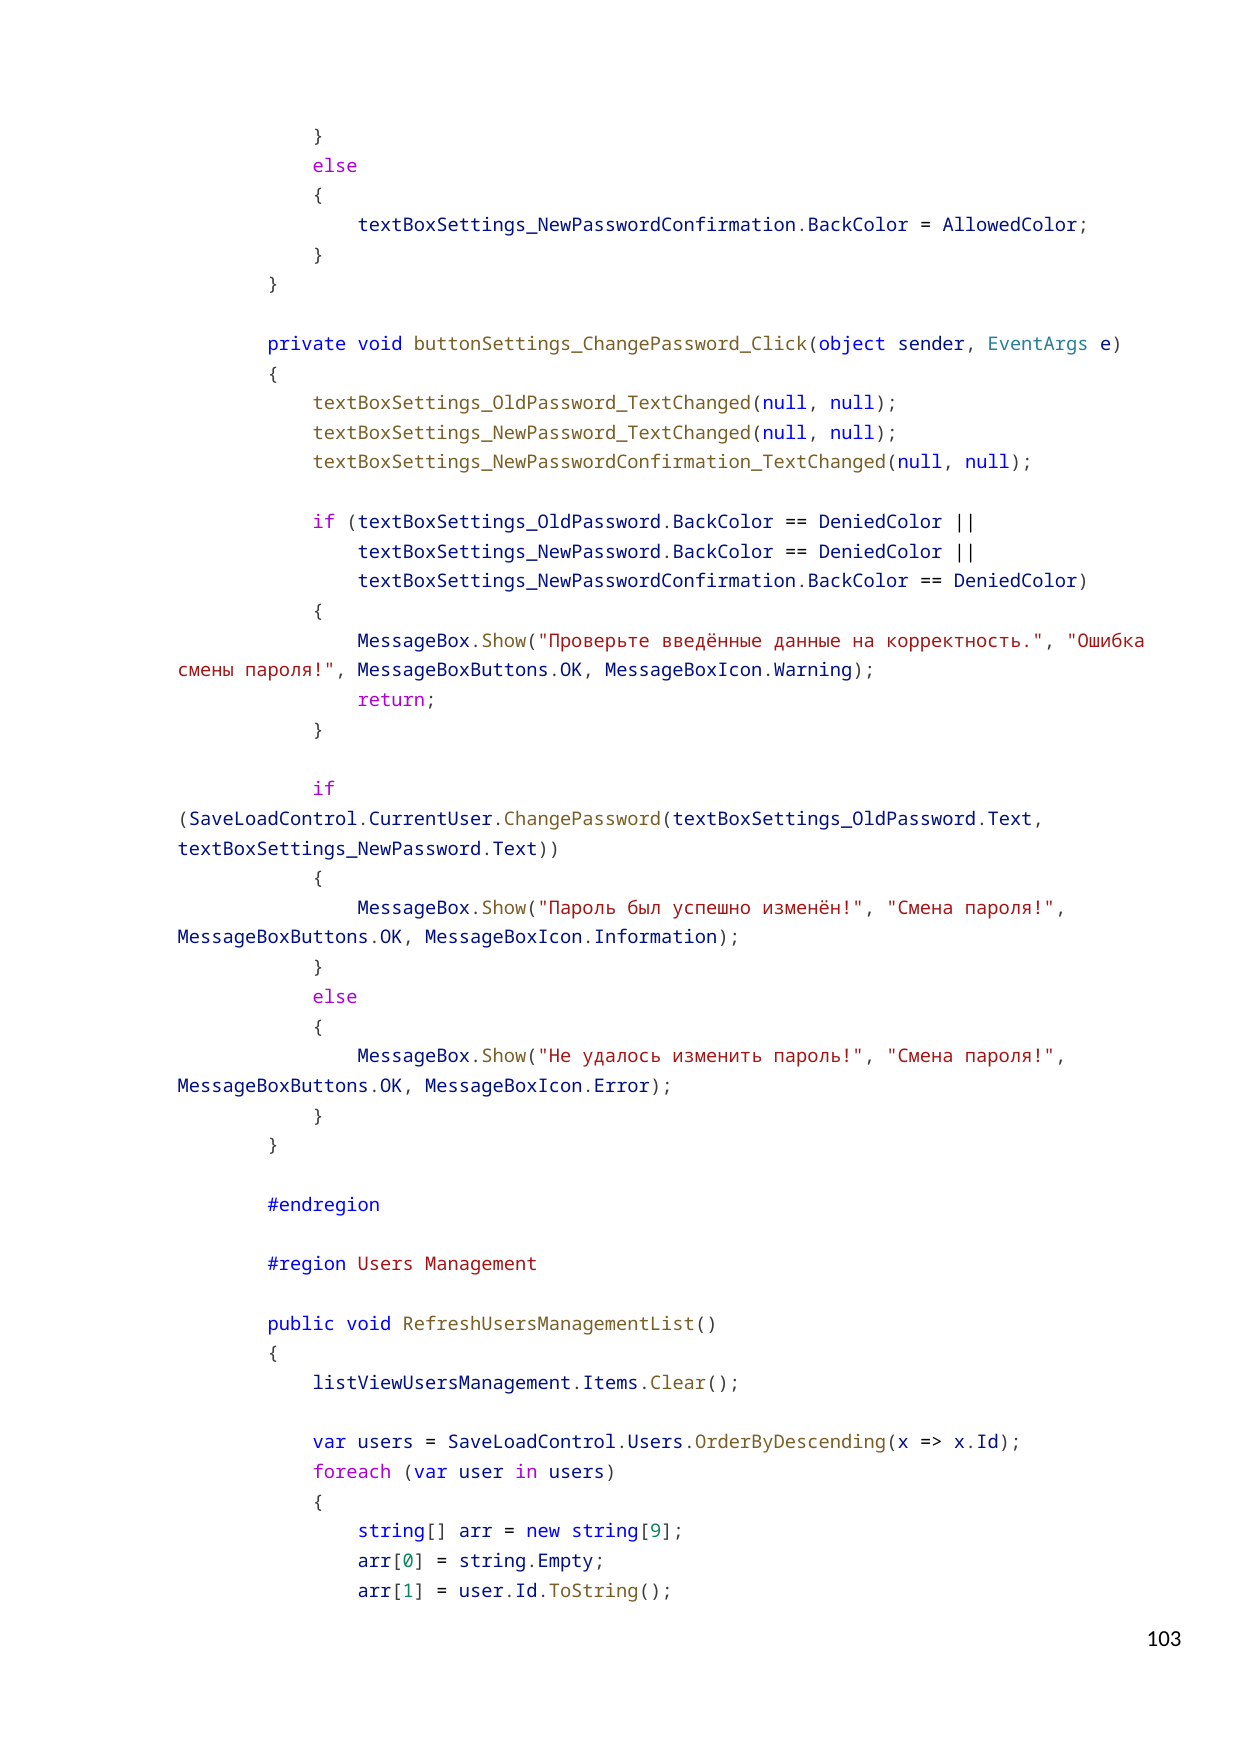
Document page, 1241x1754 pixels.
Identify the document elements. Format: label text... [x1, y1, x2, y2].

text MessageBox.Show("Не удалось изменить пароль!", "Смена пароля!", MessageBoxButtons.OK, MessageBoxIcon.Error); [177, 1038, 1181, 1098]
text } [177, 237, 1181, 267]
text } [177, 712, 1181, 742]
text #endregion [177, 1187, 1181, 1217]
text if (textBoxSettings_OldPassword.BackColor == DeniedColor || [177, 504, 1181, 534]
text } [177, 949, 1181, 979]
text textBoxSettings_NewPasswordConfirmation.BackColor == DeniedColor) [177, 563, 1181, 593]
text textBoxSettings_NewPassword_TextChanged(null, null); [177, 415, 1181, 445]
text { [177, 1484, 1181, 1513]
text textBoxSettings_NewPasswordConfirmation.BackColor = AllowedColor; [177, 207, 1181, 237]
text textBoxSettings_NewPasswordConfirmation_TextChanged(null, null); [177, 445, 1181, 474]
text var users = SaveLoadControl.Users.OrderByDescending(x => x.Id); [177, 1424, 1181, 1454]
text textBoxSettings_OldPassword_TextChanged(null, null); [177, 385, 1181, 415]
text { [177, 860, 1181, 890]
text { [177, 356, 1181, 385]
text arr[1] = user.Id.ToString(); [177, 1573, 1181, 1602]
text public void RefreshUsersManagementList() [177, 1306, 1181, 1335]
text #region Users Management [177, 1246, 1181, 1276]
text } [177, 1127, 1181, 1157]
text } [177, 118, 1181, 148]
text { [177, 593, 1181, 623]
text MessageBox.Show("Проверьте введённые данные на корректность.", "Ошибка смены пароля!", MessageBoxButtons.OK, MessageBoxIcon.Warning); [177, 623, 1181, 682]
text string[] arr = new string[9]; [177, 1513, 1181, 1543]
text if (SaveLoadControl.CurrentUser.ChangePassword(textBoxSettings_OldPassword.Text, textBoxSettings_NewPassword.Text)) [177, 771, 1181, 860]
text MessageBox.Show("Пароль был успешно изменён!", "Смена пароля!", MessageBoxButtons.OK, MessageBoxIcon.Information); [177, 890, 1181, 949]
text foreach (var user in users) [177, 1454, 1181, 1484]
text } [177, 267, 1181, 296]
text return; [177, 682, 1181, 712]
text listViewUsersManagement.Items.Clear(); [177, 1365, 1181, 1395]
text else [177, 979, 1181, 1009]
text { [177, 1335, 1181, 1365]
text textBoxSettings_NewPassword.BackColor == DeniedColor || [177, 534, 1181, 563]
text arr[0] = string.Empty; [177, 1543, 1181, 1573]
text } [177, 1098, 1181, 1127]
text { [177, 177, 1181, 207]
text { [177, 1009, 1181, 1038]
text private void buttonSettings_ChangePassword_Click(object sender, EventArgs e) [177, 326, 1181, 356]
text else [177, 148, 1181, 177]
